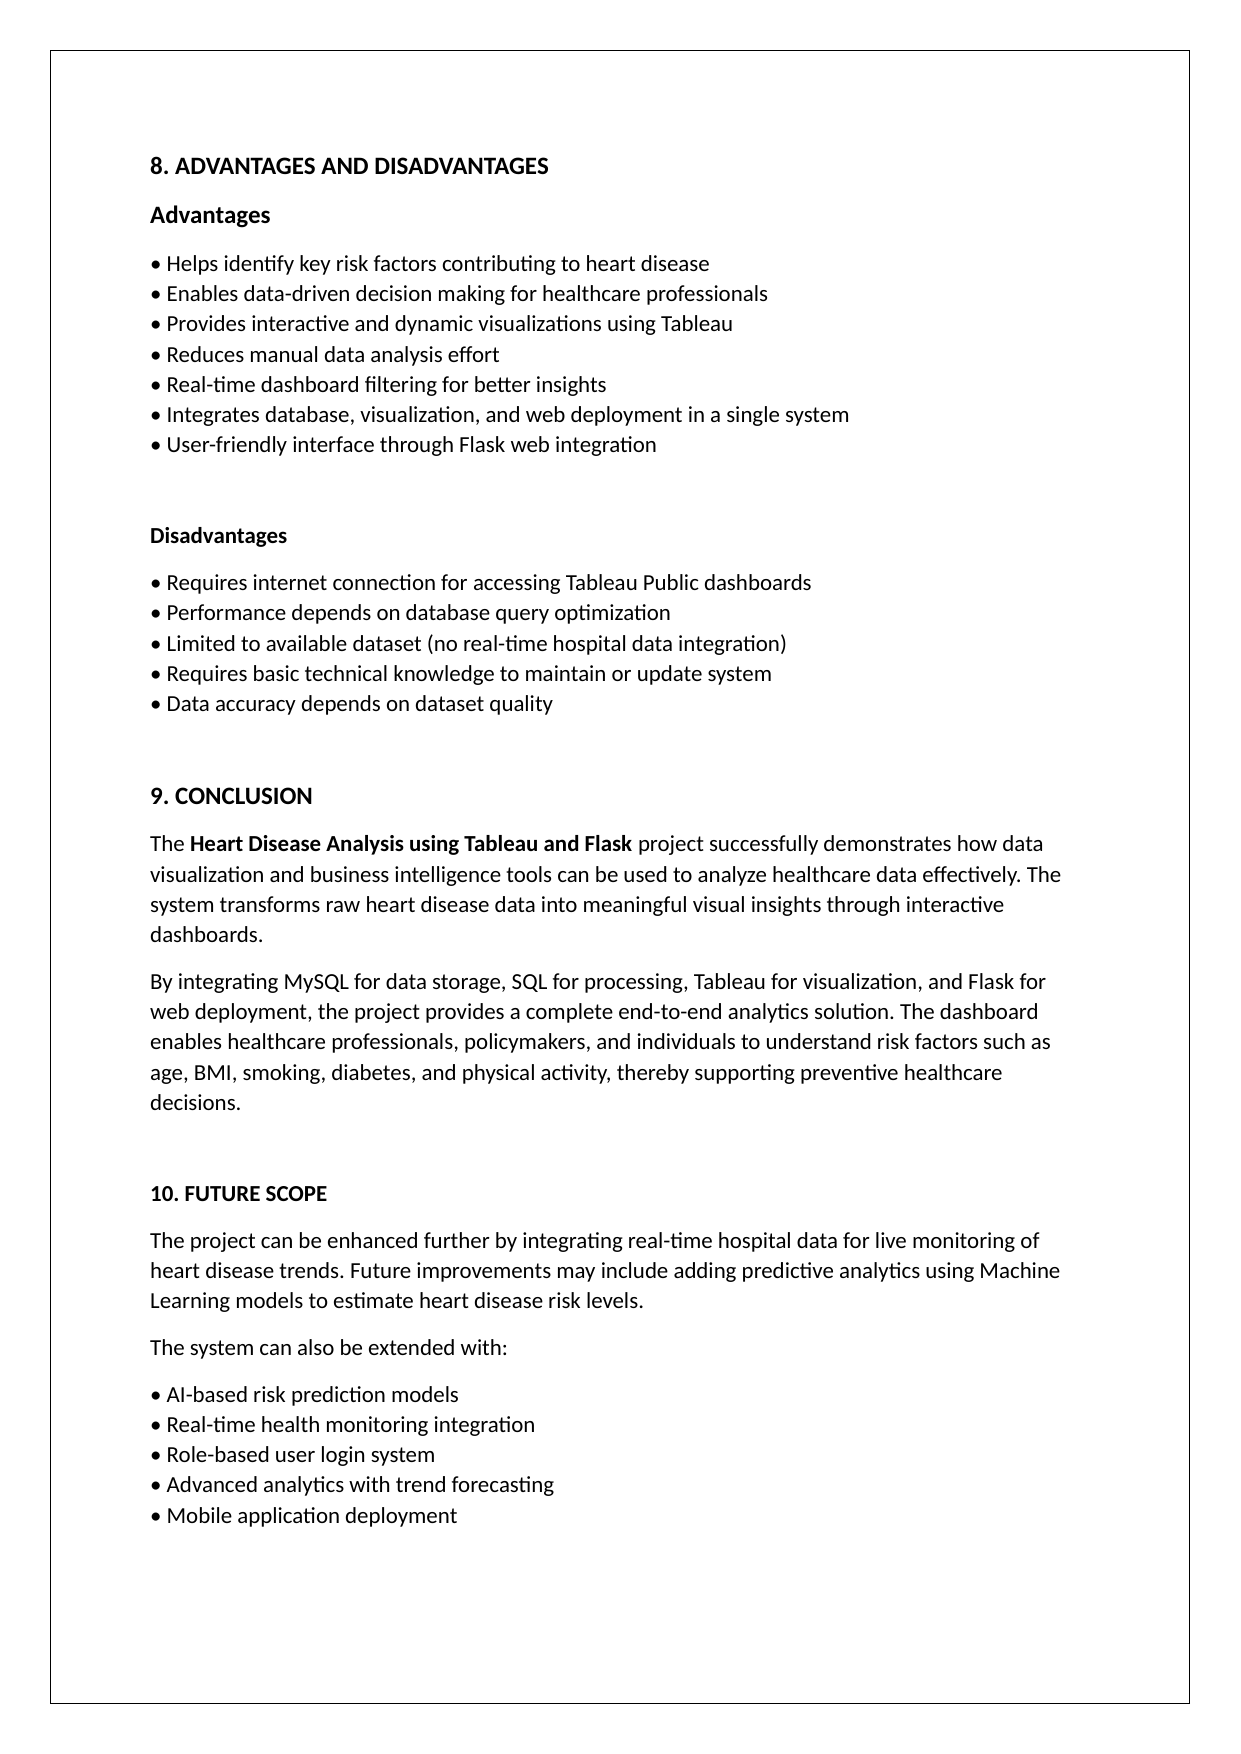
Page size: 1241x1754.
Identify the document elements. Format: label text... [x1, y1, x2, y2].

text • Requires internet connection for accessing Tableau Public dashboards • Performance depends on database query optimization • Limited to available dataset (no real-time hospital data integration) • Requires basic technical knowledge to maintain or update system • Data accuracy depends on dataset quality [150, 568, 1090, 717]
text By integrating MySQL for data storage, SQL for processing, Tableau for visualization, and Flask for web deployment, the project provides a complete end-to-end analytics solution. The dashboard enables healthcare professionals, policymakers, and individuals to understand risk factors such as age, BMI, smoking, diabetes, and physical activity, thereby supporting preventive healthcare decisions. [150, 967, 1090, 1116]
text Disadvantages [150, 521, 1090, 549]
text The system can also be extended with: [150, 1333, 1090, 1361]
text • AI-based risk prediction models • Real-time health monitoring integration • Role-based user login system • Advanced analytics with trend forecasting • Mobile application deployment [150, 1380, 1090, 1529]
text Advantages [150, 199, 1090, 230]
text 9. CONCLUSION [150, 780, 1090, 811]
text The project can be enhanced further by integrating real-time hospital data for live monitoring of heart disease trends. Future improvements may include adding predictive analytics using Machine Learning models to estimate heart disease risk levels. [150, 1226, 1090, 1314]
text • Helps identify key risk factors contributing to heart disease • Enables data-driven decision making for healthcare professionals • Provides interactive and dynamic visualizations using Tableau • Reduces manual data analysis effort • Real-time dashboard filtering for better insights • Integrates database, visualization, and web deployment in a single system • User-friendly interface through Flask web integration [150, 249, 1090, 458]
text 8. ADVANTAGES AND DISADVANTAGES [150, 150, 1090, 181]
text The Heart Disease Analysis using Tableau and Flask project successfully demonstrates how data visualization and business intelligence tools can be used to analyze healthcare data effectively. The system transforms raw heart disease data into meaningful visual insights through interactive dashboards. [150, 829, 1090, 948]
text 10. FUTURE SCOPE [150, 1179, 1090, 1207]
